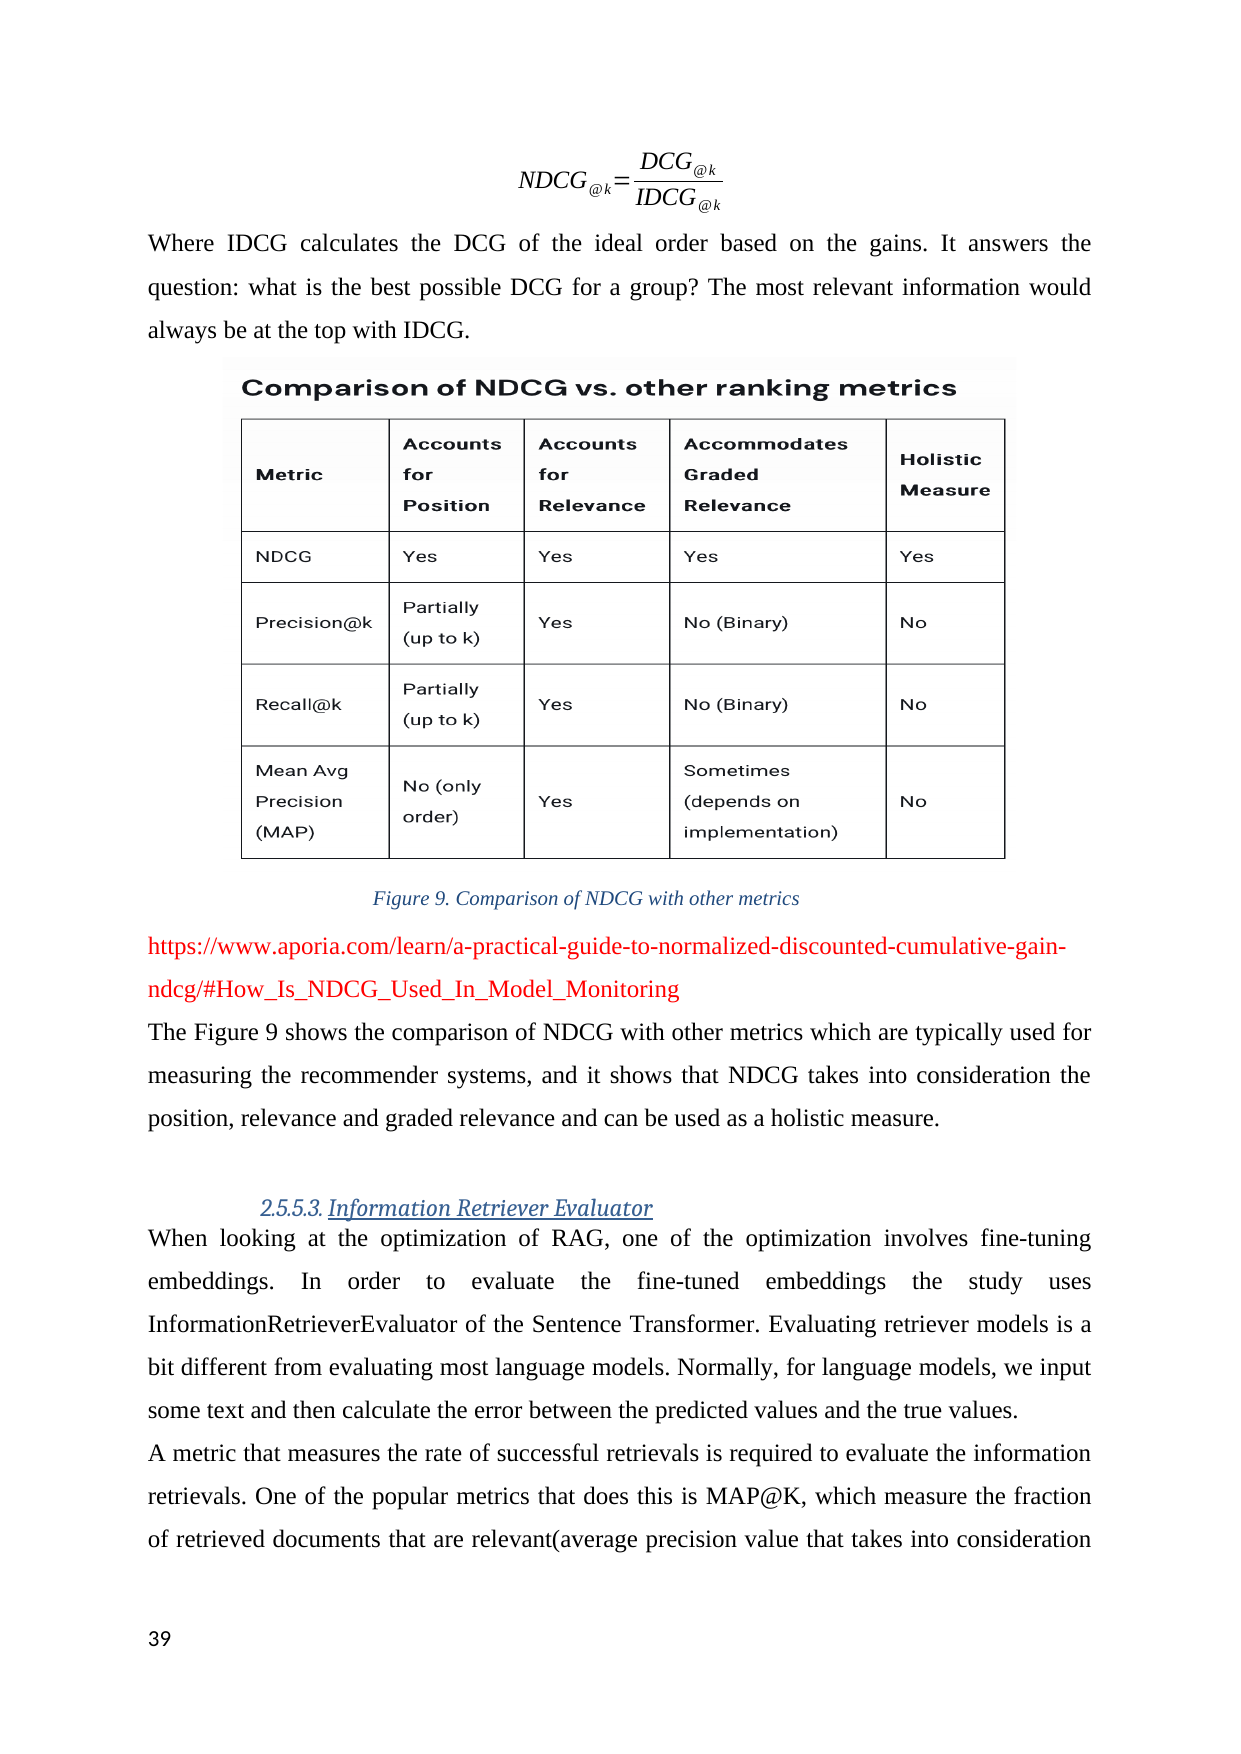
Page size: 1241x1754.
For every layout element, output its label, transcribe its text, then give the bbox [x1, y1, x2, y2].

subtitle Information Retriever Evaluator [260, 1194, 1092, 1223]
text Figure 9. Comparison of NDCG with other metrics [298, 886, 1092, 910]
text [148, 1438, 1092, 1553]
text The Figure 9 shows the comparison of NDCG with other metrics which are typically used for measuring the recommender systems, and it shows that NDCG takes into consideration the position, relevance and graded relevance and can be used as a holistic measure. [148, 1017, 1092, 1132]
text Where IDCG calculates the DCG of the ideal order based on the gains. It answers the question: what is the best possible DCG for a group? The most relevant information would always be at the top with IDCG. [148, 228, 1092, 343]
picture [222, 357, 1017, 872]
text When looking at the optimization of RAG, one of the optimization involves fine-tuning embeddings. In order to evaluate the fine-tuned embeddings the study uses InformationRetrieverEvaluator of the Sentence Transformer. Evaluating retriever models is a bit different from evaluating most language models. Normally, for language models, we input some text and then calculate the error between the predicted values and the true values. [148, 1223, 1092, 1424]
text https://www.aporia.com/learn/a-practical-guide-to-normalized-discounted-cumulative-gain-ndcg/#How_Is_NDCG_Used_In_Model_Monitoring [148, 931, 1092, 1003]
